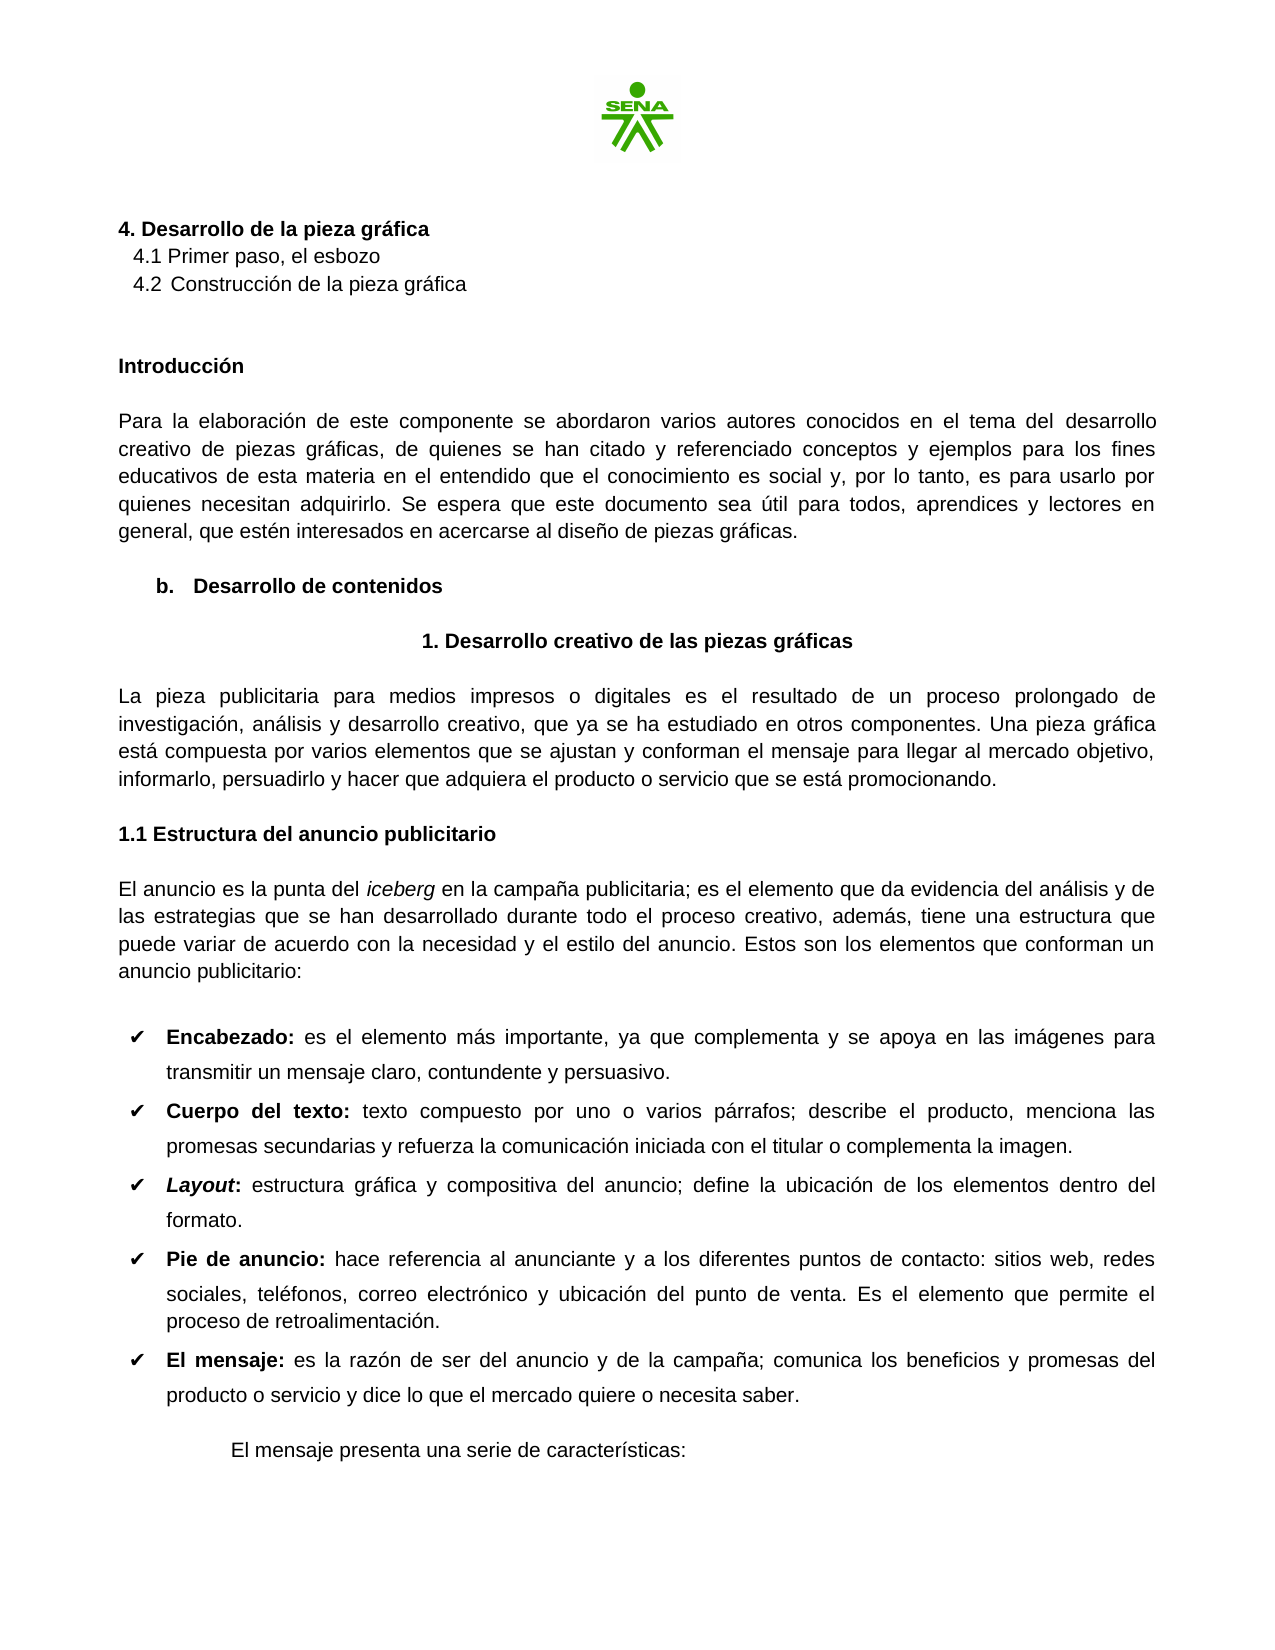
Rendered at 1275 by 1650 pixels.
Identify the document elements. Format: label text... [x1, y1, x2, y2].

list Cuerpo del texto: texto compuesto por uno o varios párrafos; describe el producto, menciona las promesas secundarias y refuerza la comunicación iniciada con el titular o complementa la imagen. [129, 1088, 1157, 1158]
text Para la elaboración de este componente se abordaron varios autores conocidos en el tema del desarrollo creativo de piezas gráficas, de quienes se han citado y referenciado conceptos y ejemplos para los fines educativos de esta materia en el entendido que el conocimiento es social y, por lo tanto, es para usarlo por quienes necesitan adquirirlo. Se espera que este documento sea útil para todos, aprendices y lectores en general, que estén interesados en acercarse al diseño de piezas gráficas. [118, 409, 1157, 543]
text La pieza publicitaria para medios impresos o digitales es el resultado de un proceso prolongado de investigación, análisis y desarrollo creativo, que ya se ha estudiado en otros componentes. Una pieza gráfica está compuesta por varios elementos que se ajustan y conforman el mensaje para llegar al mercado objetivo, informarlo, persuadirlo y hacer que adquiera el producto o servicio que se está promocionando. [118, 684, 1157, 790]
text Introducción [118, 354, 1157, 378]
text El anuncio es la punta del iceberg en la campaña publicitaria; es el elemento que da evidencia del análisis y de las estrategias que se han desarrollado durante todo el proceso creativo, además, tiene una estructura que puede variar de acuerdo con la necesidad y el estilo del anuncio. Estos son los elementos que conforman un anuncio publicitario: [118, 876, 1157, 983]
list Pie de anuncio: hace referencia al anunciante y a los diferentes puntos de contacto: sitios web, redes sociales, teléfonos, correo electrónico y ubicación del punto de venta. Es el elemento que permite el proceso de retroalimentación. [129, 1235, 1157, 1333]
text 4.1 Primer paso, el esbozo [133, 244, 1177, 268]
list Desarrollo de contenidos [156, 574, 1157, 598]
list El mensaje: es la razón de ser del anuncio y de la campaña; comunica los beneficios y promesas del producto o servicio y dice lo que el mercado quiere o necesita saber. [129, 1336, 1157, 1407]
picture [593, 75, 682, 163]
list Encabezado: es el elemento más importante, ya que complementa y se apoya en las imágenes para transmitir un mensaje claro, contundente y persuasivo. [129, 1014, 1157, 1084]
text El mensaje presenta una serie de características: [156, 1438, 1157, 1462]
list Layout: estructura gráfica y compositiva del anuncio; define la ubicación de los elementos dentro del formato. [129, 1161, 1157, 1232]
text 1. Desarrollo creativo de las piezas gráficas [118, 629, 1157, 653]
text 4. Desarrollo de la pieza gráfica [118, 216, 1177, 240]
list Construcción de la pieza gráfica [133, 271, 1157, 295]
text 1.1 Estructura del anuncio publicitario [118, 821, 1157, 845]
